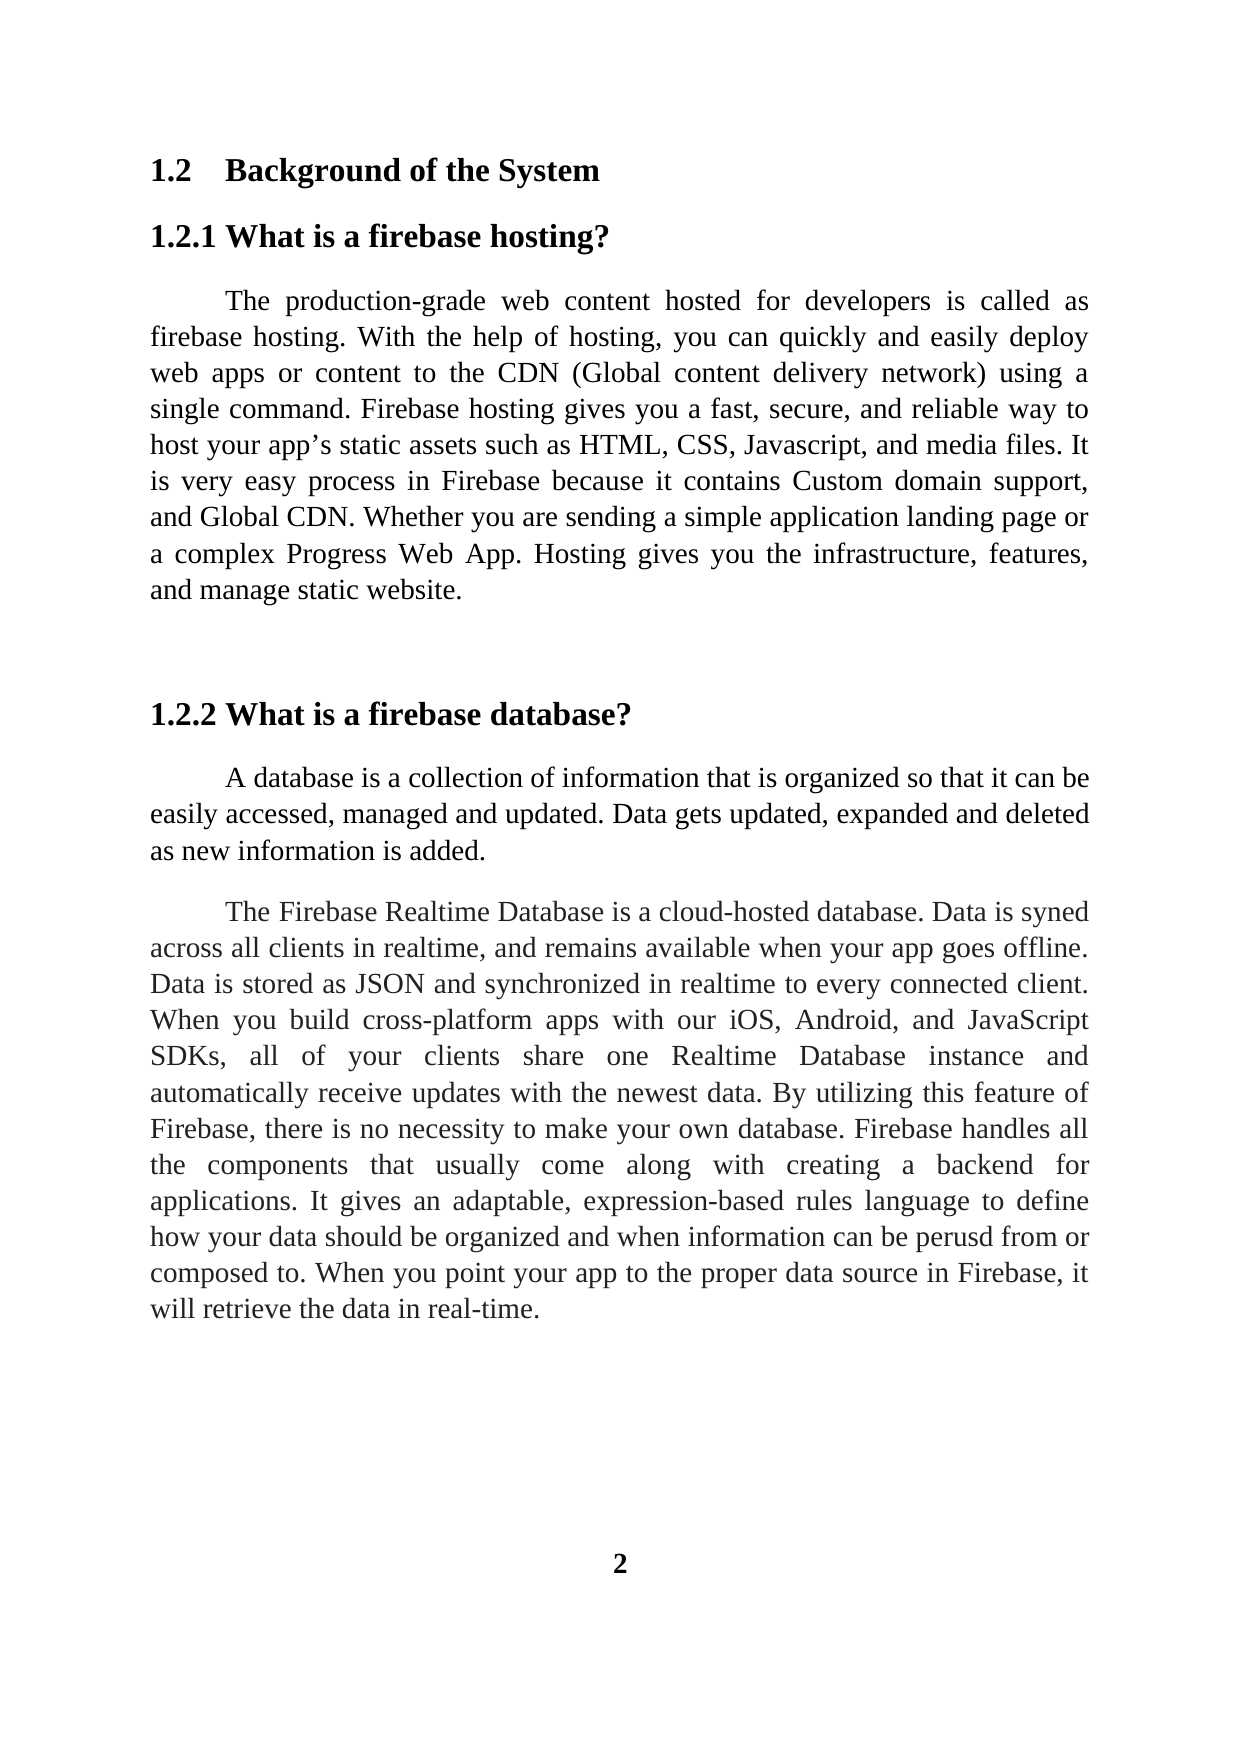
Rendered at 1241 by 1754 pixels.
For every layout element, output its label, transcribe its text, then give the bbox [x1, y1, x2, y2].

text 1.2 Background of the System [150, 150, 1090, 188]
text 1.2.2 What is a firebase database? [150, 694, 1090, 732]
text The Firebase Realtime Database is a cloud-hosted database. Data is syned across all clients in realtime, and remains available when your app goes offline. Data is stored as JSON and synchronized in realtime to every connected client. When you build cross-platform apps with our iOS, Android, and JavaScript SDKs, all of your clients share one Realtime Database instance and automatically receive updates with the newest data. By utilizing this feature of Firebase, there is no necessity to make your own database. Firebase handles all the components that usually come along with creating a backend for applications. It gives an adaptable, expression-based rules language to define how your data should be organized and when information can be perusd from or composed to. When you point your app to the proper data source in Firebase, it will retrieve the data in real-time. [150, 894, 1090, 1325]
text A database is a collection of information that is organized so that it can be easily accessed, managed and updated. Data gets updated, expanded and deleted as new information is added. [150, 761, 1090, 866]
text 2 [150, 1547, 1090, 1580]
text The production-grade web content hosted for developers is called as firebase hosting. With the help of hosting, you can quickly and easily deploy web apps or content to the CDN (Global content delivery network) using a single command. Firebase hosting gives you a fast, secure, and reliable way to host your app’s static assets such as HTML, CSS, Javascript, and media files. It is very easy process in Firebase because it contains Custom domain support, and Global CDN. Whether you are sending a simple application landing page or a complex Progress Web App. Hosting gives you the infrastructure, features, and manage static website. [150, 283, 1090, 605]
text 1.2.1 What is a firebase hosting? [150, 216, 1090, 255]
